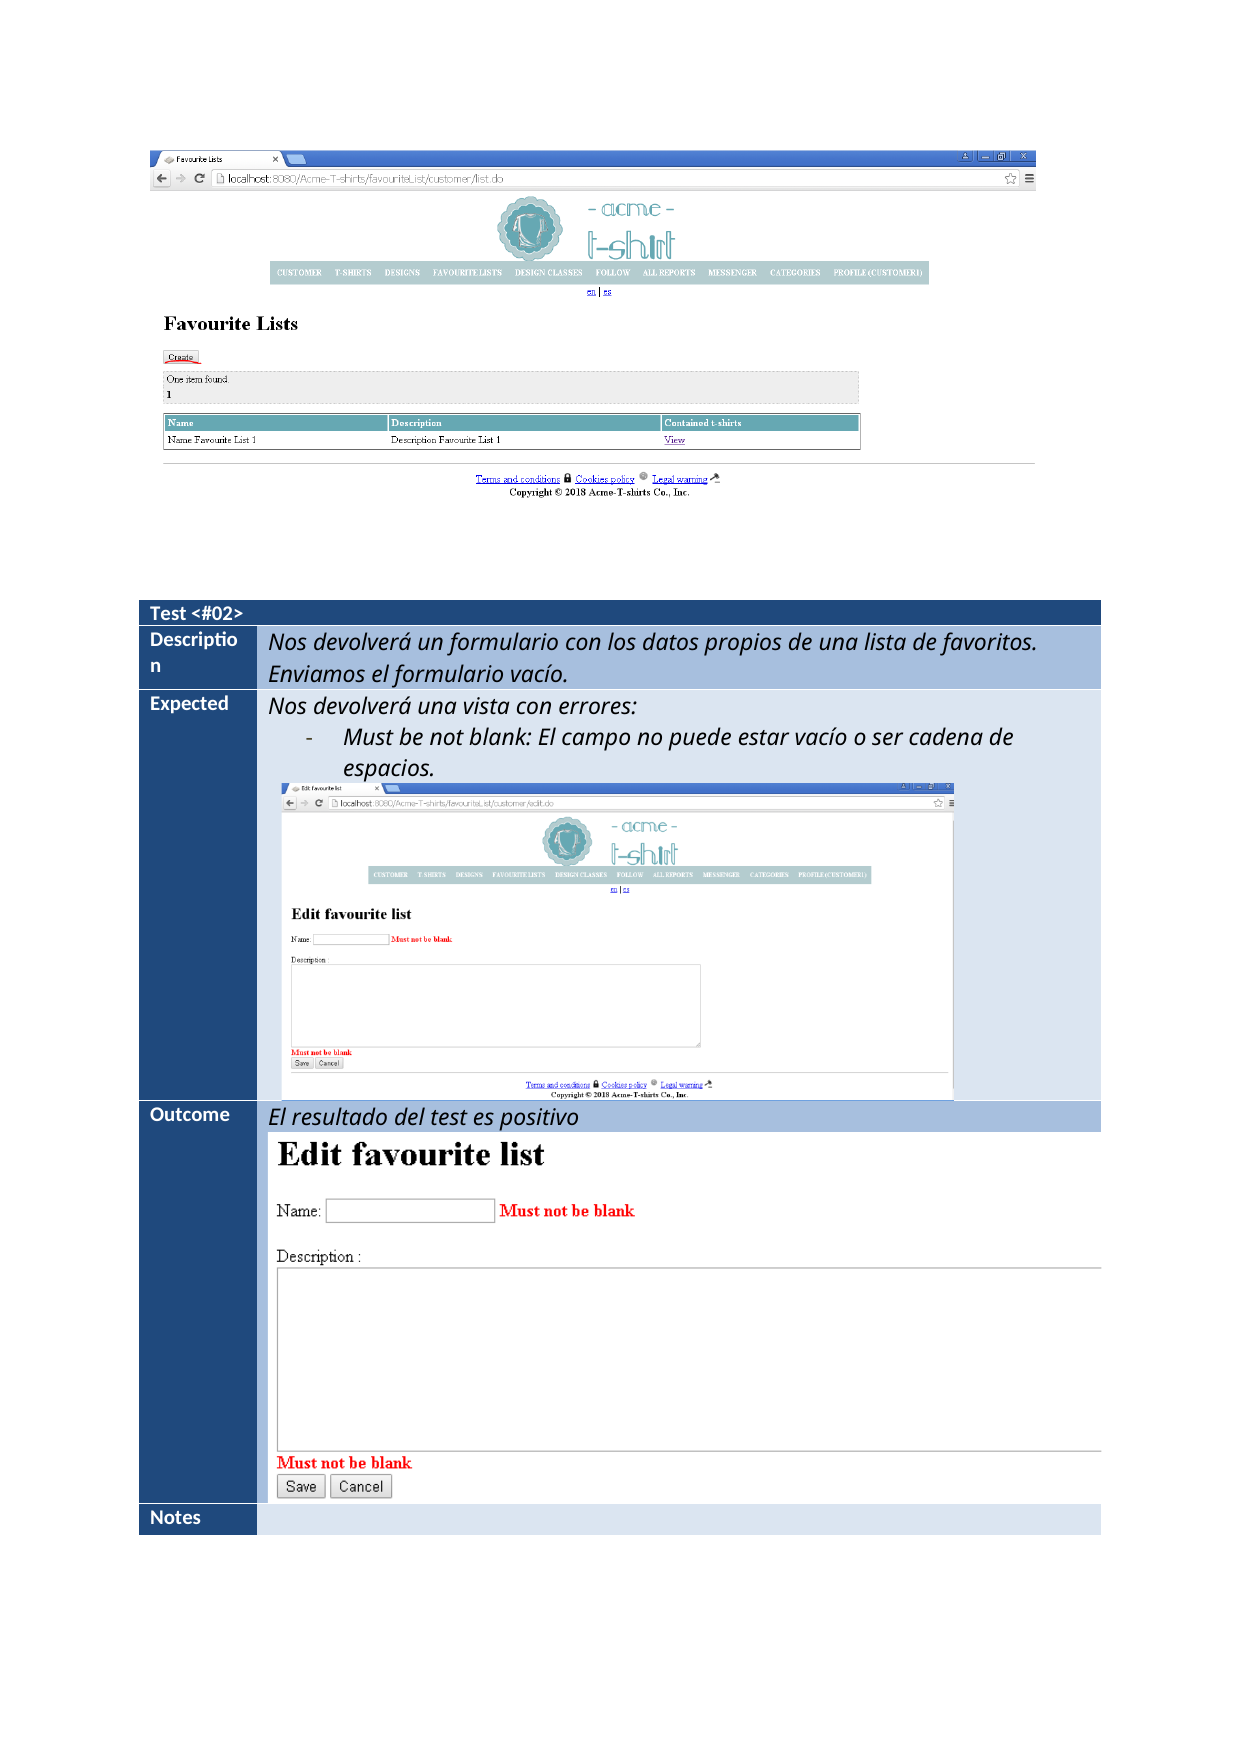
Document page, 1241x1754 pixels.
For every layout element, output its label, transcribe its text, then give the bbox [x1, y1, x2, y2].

table_cell Nos devolverá un formulario con los datos propios de una lista de favoritos. Enviamos el formulario vacío. [257, 626, 1101, 689]
picture [150, 150, 1036, 522]
table_cell Outcome [139, 1101, 257, 1503]
picture [267, 1132, 1102, 1504]
table_cell Description [139, 626, 257, 689]
picture [281, 783, 954, 1101]
table_header Test <#02> [139, 600, 1101, 625]
table_cell [257, 1504, 1101, 1535]
table_cell Nos devolverá una vista con errores: Must be not blank: El campo no puede estar vacío o ser cadena de espacios. [257, 690, 1101, 1100]
table_cell Expected [139, 690, 257, 1100]
table_cell El resultado del test es positivo [257, 1101, 1101, 1503]
table_cell Notes [139, 1504, 257, 1535]
